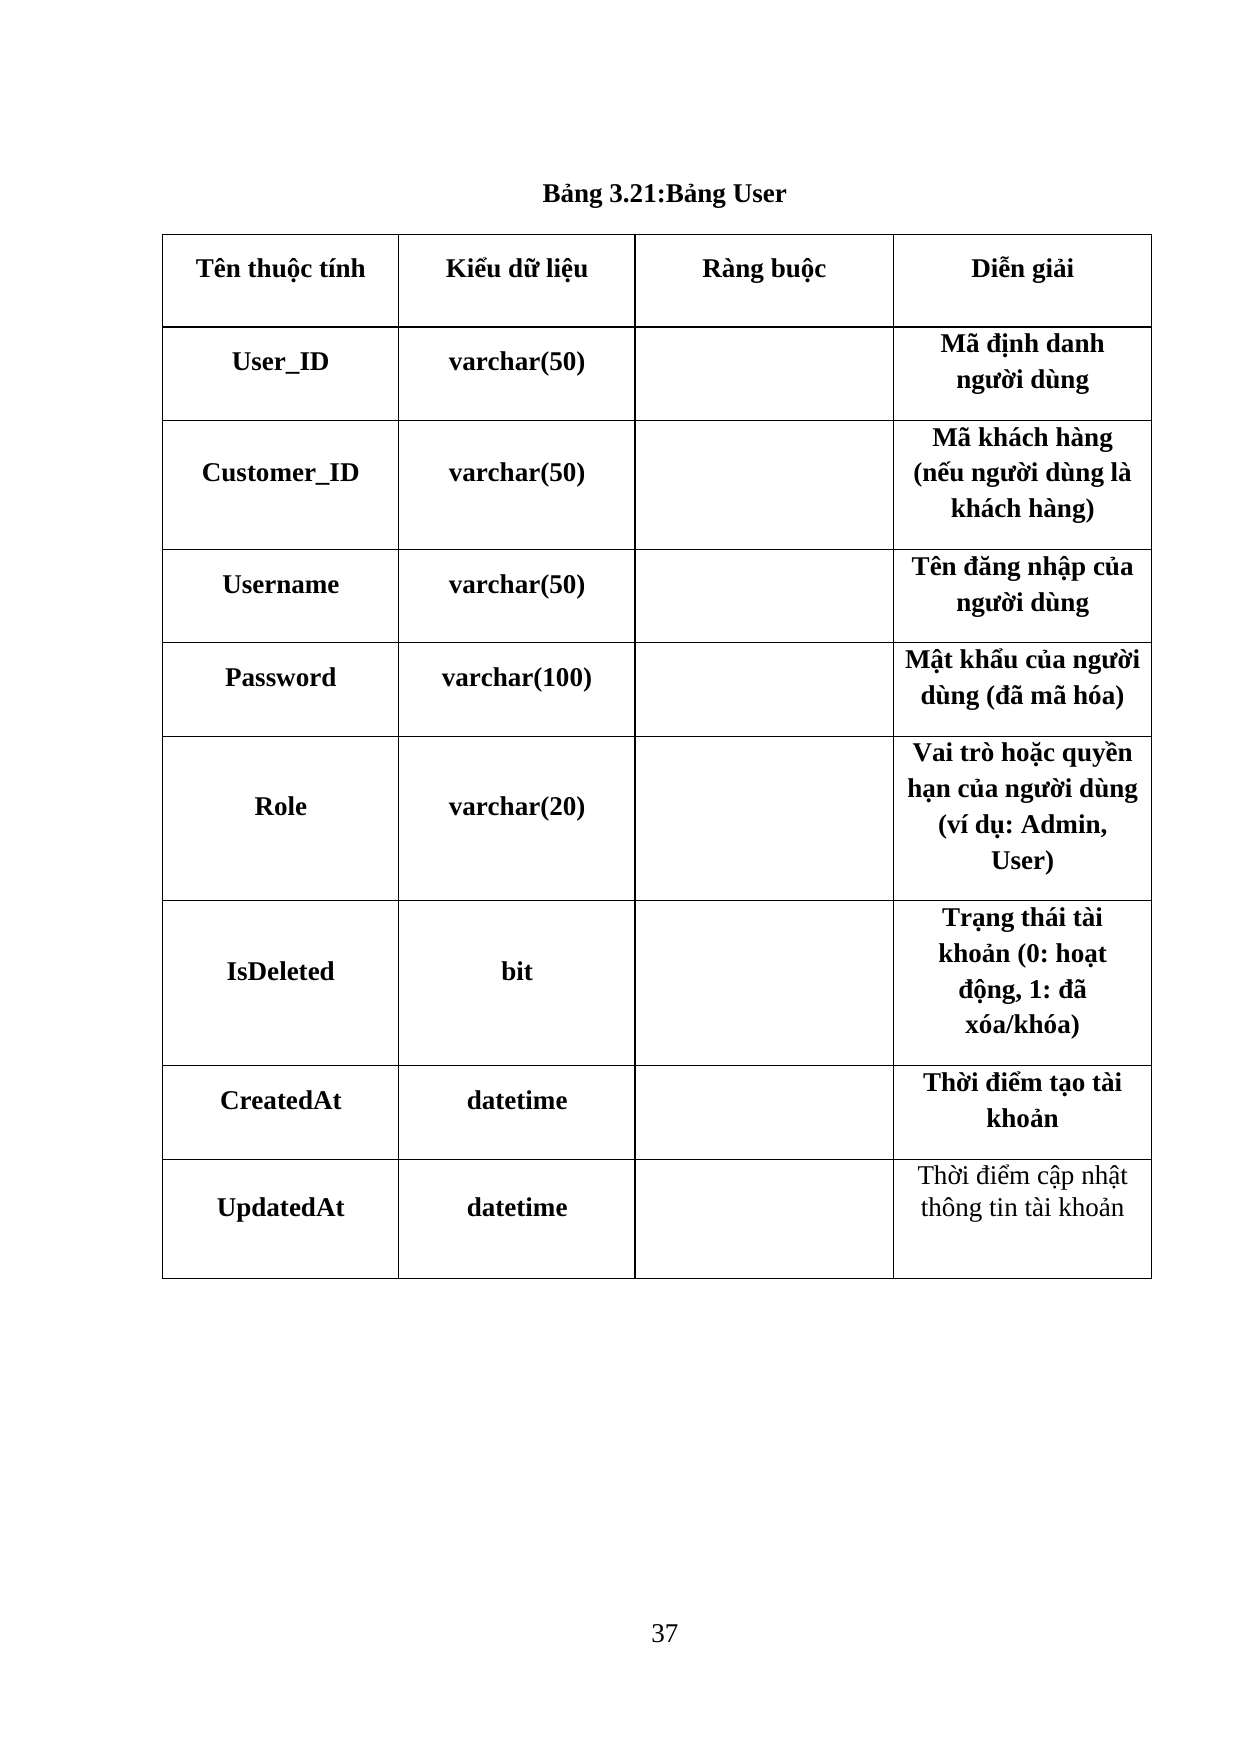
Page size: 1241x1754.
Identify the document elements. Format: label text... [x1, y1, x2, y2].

table_cell [636, 421, 893, 549]
table_header Tên thuộc tính [163, 235, 398, 326]
table_cell datetime [399, 1160, 634, 1278]
text Bảng 3.21:Bảng User [207, 177, 1122, 208]
table_cell varchar(50) [399, 550, 634, 642]
table_cell Username [163, 550, 398, 642]
table_cell [636, 643, 893, 736]
table_cell datetime [399, 1066, 634, 1158]
table_header Kiểu dữ liệu [399, 235, 634, 326]
table_cell CreatedAt [163, 1066, 398, 1158]
table_cell [636, 737, 893, 900]
table_cell [636, 328, 893, 420]
table_cell varchar(20) [399, 737, 634, 900]
table_cell Vai trò hoặc quyền hạn của người dùng (ví dụ: Admin, User) [894, 737, 1151, 900]
table_cell [636, 1066, 893, 1158]
table_cell UpdatedAt [163, 1160, 398, 1278]
table_cell Trạng thái tài khoản (0: hoạt động, 1: đã xóa/khóa) [894, 901, 1151, 1065]
table_header Diễn giải [894, 235, 1151, 326]
table_cell Mã khách hàng (nếu người dùng là khách hàng) [894, 421, 1151, 549]
table_cell IsDeleted [163, 901, 398, 1065]
table_cell Password [163, 643, 398, 736]
table_cell varchar(50) [399, 328, 634, 420]
table_cell [636, 550, 893, 642]
table_cell Role [163, 737, 398, 900]
table_cell [636, 1160, 893, 1278]
table_cell Thời điểm tạo tài khoản [894, 1066, 1151, 1158]
table_cell [636, 901, 893, 1065]
table_cell Thời điểm cập nhật thông tin tài khoản [894, 1160, 1151, 1278]
table_cell bit [399, 901, 634, 1065]
table_cell varchar(100) [399, 643, 634, 736]
table_cell Customer_ID [163, 421, 398, 549]
table_cell Mã định danh người dùng [894, 328, 1151, 420]
table_header Ràng buộc [636, 235, 893, 326]
table_cell Mật khẩu của người dùng (đã mã hóa) [894, 643, 1151, 736]
table_cell varchar(50) [399, 421, 634, 549]
table_cell Tên đăng nhập của người dùng [894, 550, 1151, 642]
table_cell User_ID [163, 328, 398, 420]
